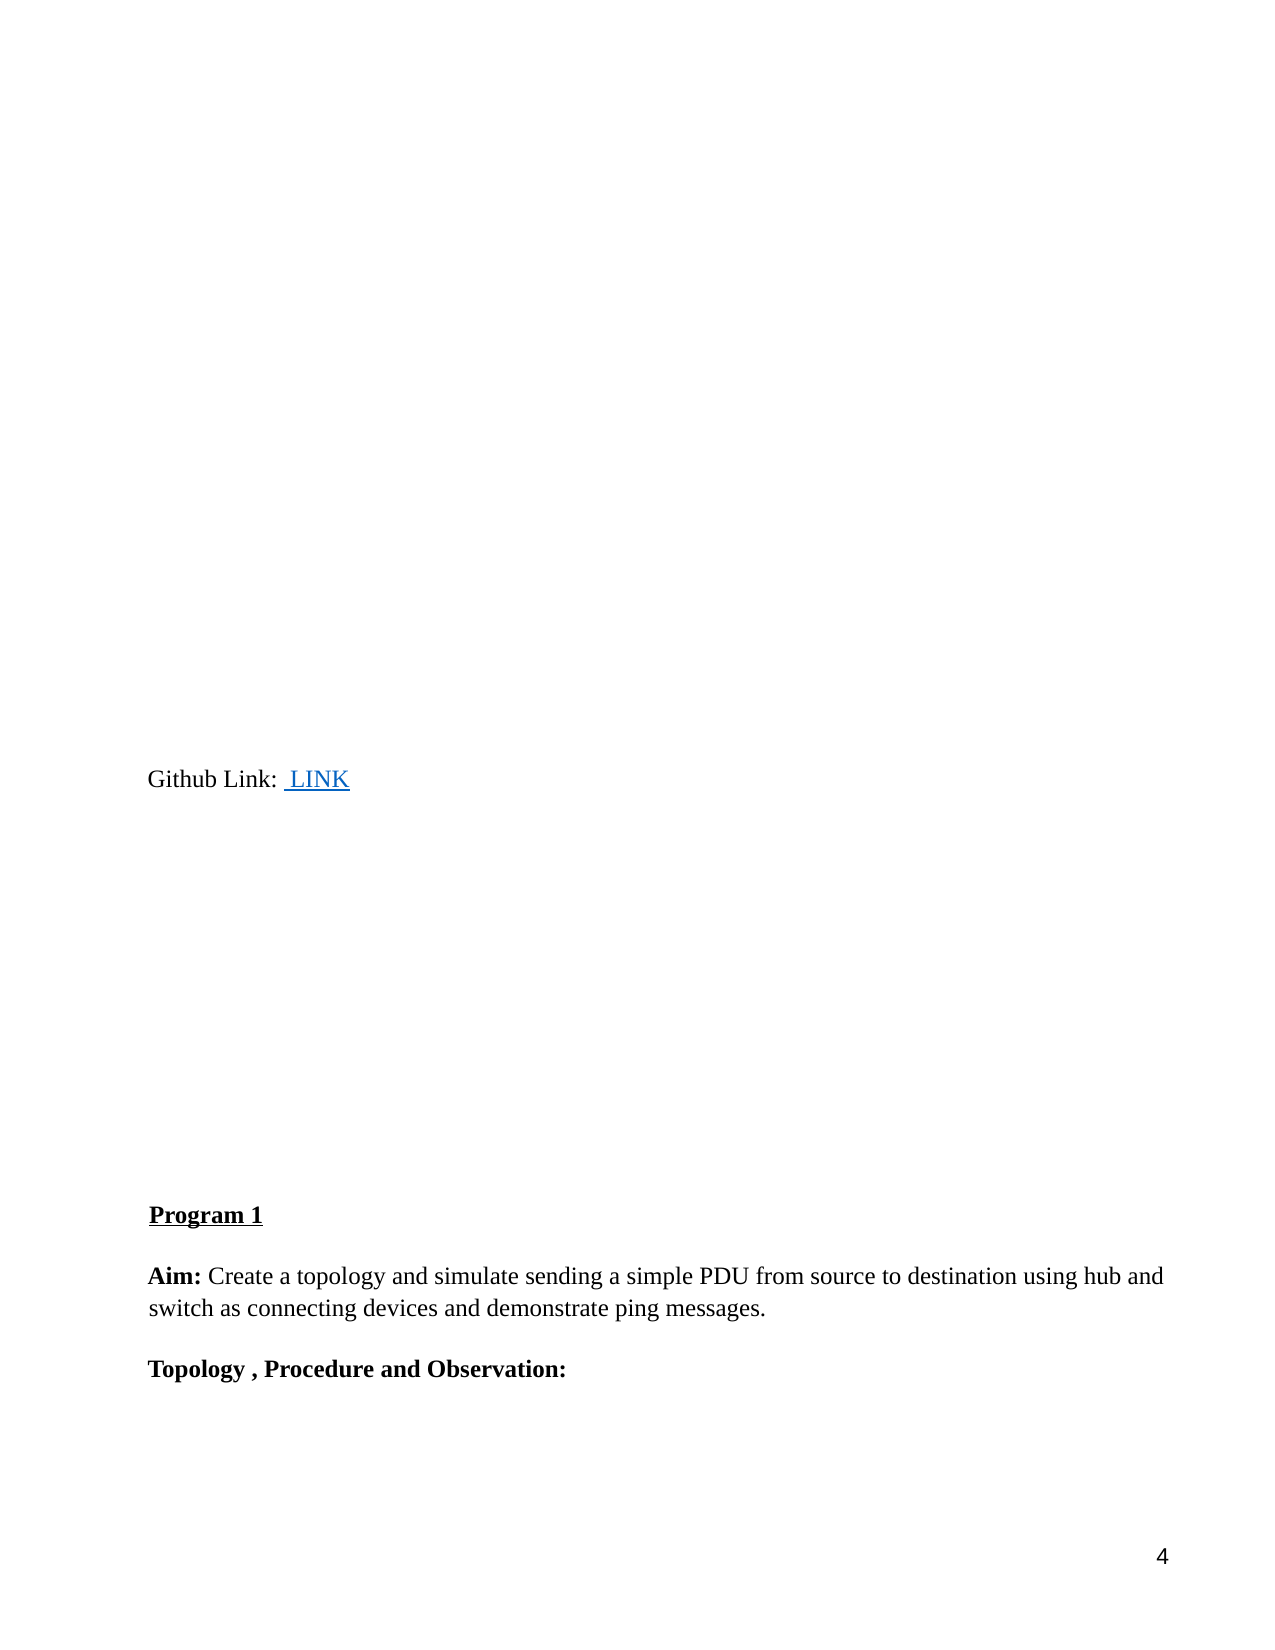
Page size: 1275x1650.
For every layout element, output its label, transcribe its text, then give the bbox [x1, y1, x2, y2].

text Topology , Procedure and Observation: [147, 1354, 1168, 1383]
text Aim: Create a topology and simulate sending a simple PDU from source to destination using hub and switch as connecting devices and demonstrate ping messages. [147, 1261, 1168, 1321]
subtitle Program 1 [149, 1200, 1168, 1229]
text Github Link: LINK [147, 764, 1168, 793]
